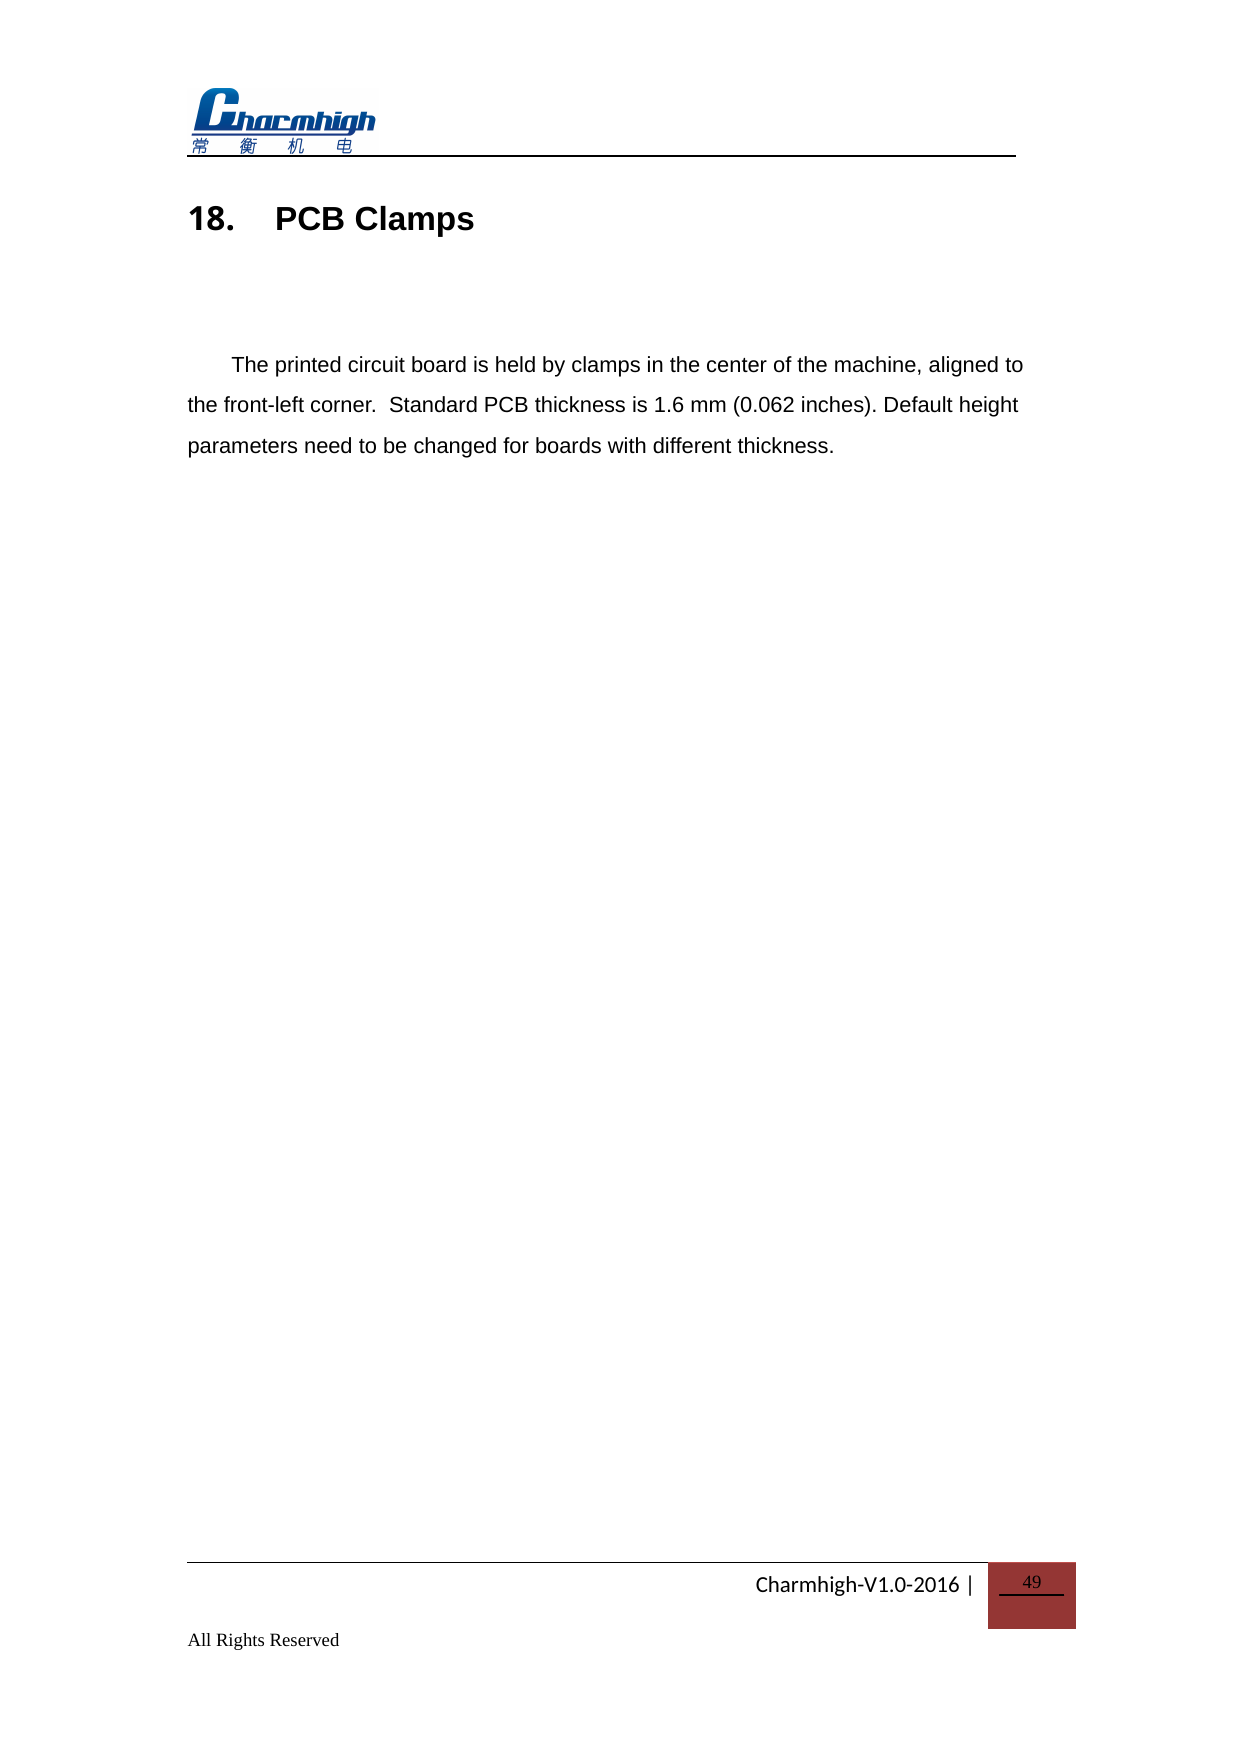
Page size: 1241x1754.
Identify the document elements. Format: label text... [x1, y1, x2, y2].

picture [187, 88, 379, 154]
text The printed circuit board is held by clamps in the center of the machine, aligned to the front-left corner. Standard PCB thickness is 1.6 mm (0.062 inches). Default height parameters need to be changed for boards with different thickness. [187, 348, 1053, 462]
subtitle PCB Clamps [187, 185, 1053, 250]
